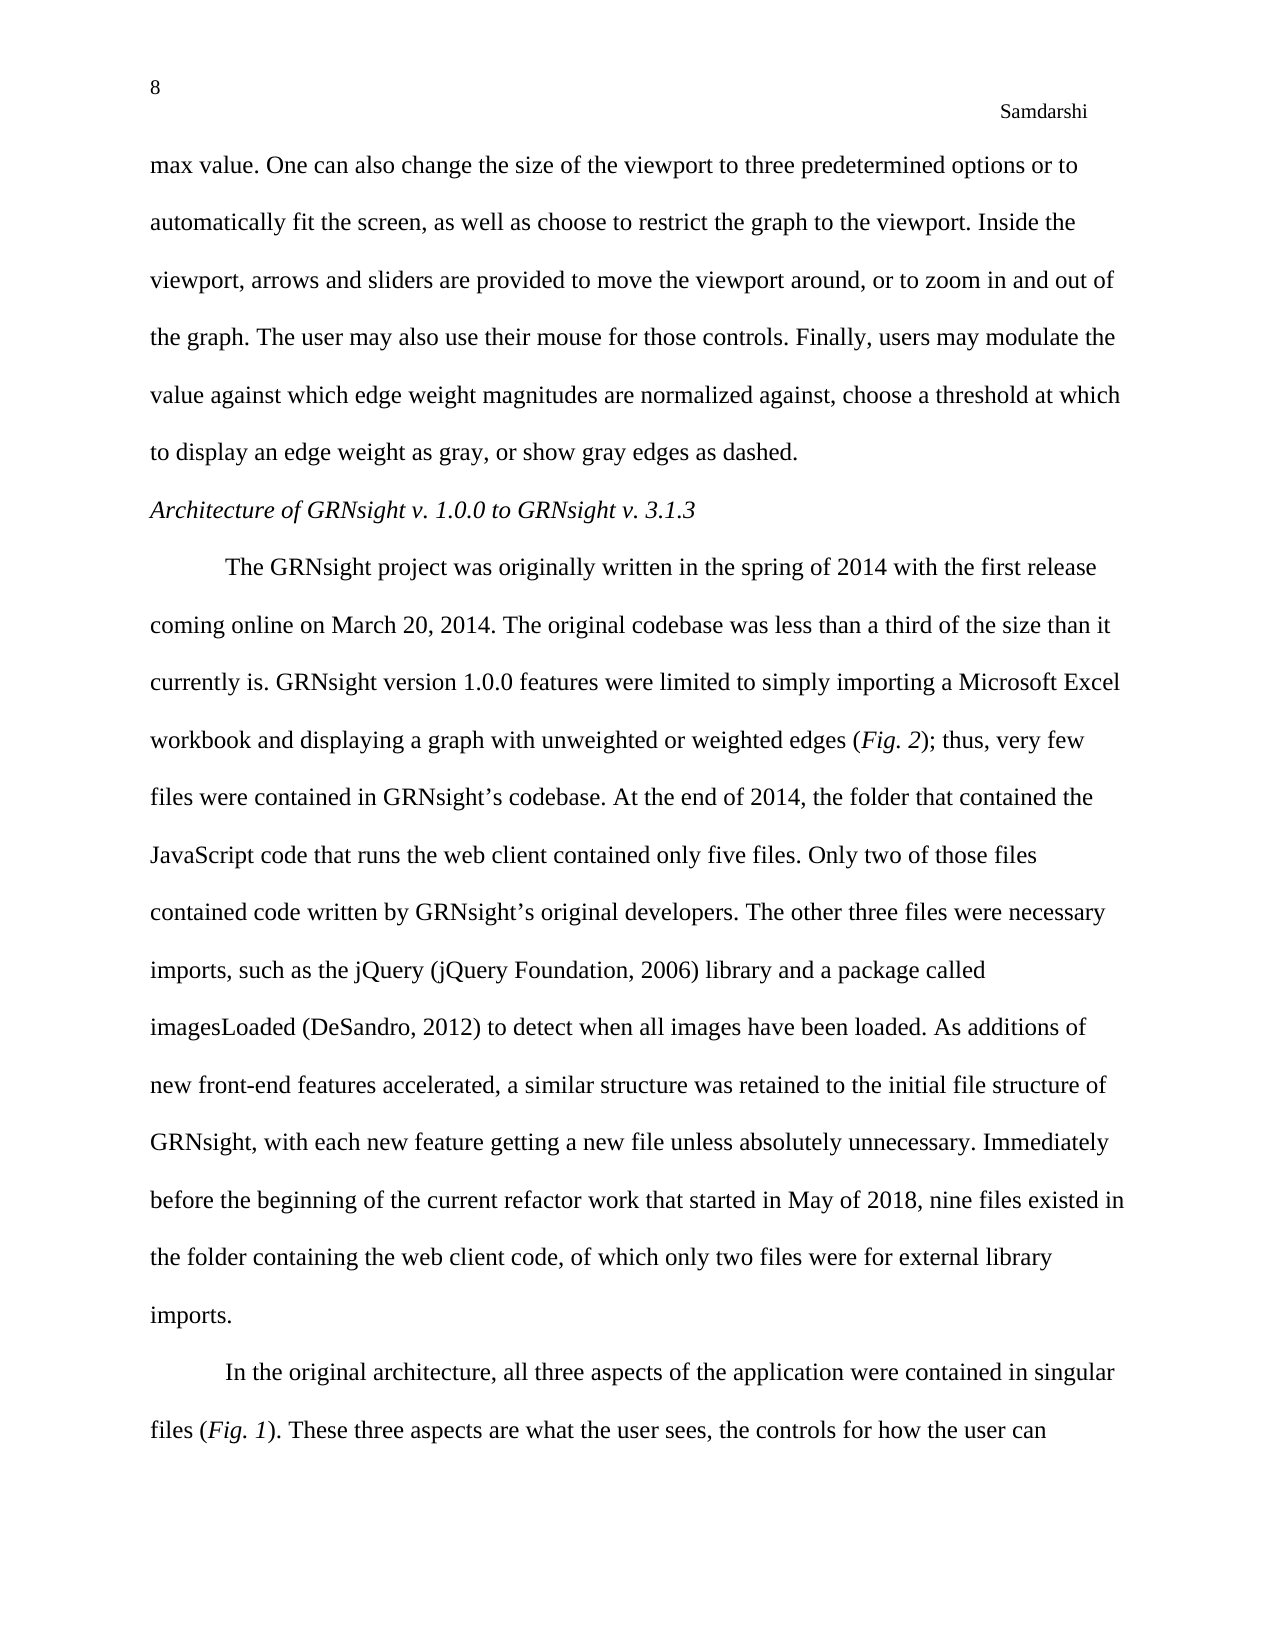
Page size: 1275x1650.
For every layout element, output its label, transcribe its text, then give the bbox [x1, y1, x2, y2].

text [150, 150, 1125, 466]
text Architecture of GRNsight v. 1.0.0 to GRNsight v. 3.1.3 [150, 495, 1125, 524]
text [150, 1357, 1125, 1444]
text The GRNsight project was originally written in the spring of 2014 with the first release coming online on March 20, 2014. The original codebase was less than a third of the size than it currently is. GRNsight version 1.0.0 features were limited to simply importing a Microsoft Excel workbook and displaying a graph with unweighted or weighted edges (Fig. 2); thus, very few files were contained in GRNsight’s codebase. At the end of 2014, the folder that contained the JavaScript code that runs the web client contained only five files. Only two of those files contained code written by GRNsight’s original developers. The other three files were necessary imports, such as the jQuery (jQuery Foundation, 2006) library and a package called imagesLoaded (DeSandro, 2012) to detect when all images have been loaded. As additions of new front-end features accelerated, a similar structure was retained to the initial file structure of GRNsight, with each new feature getting a new file unless absolutely unnecessary. Immediately before the beginning of the current refactor work that started in May of 2018, nine files existed in the folder containing the web client code, of which only two files were for external library imports. [150, 552, 1125, 1329]
